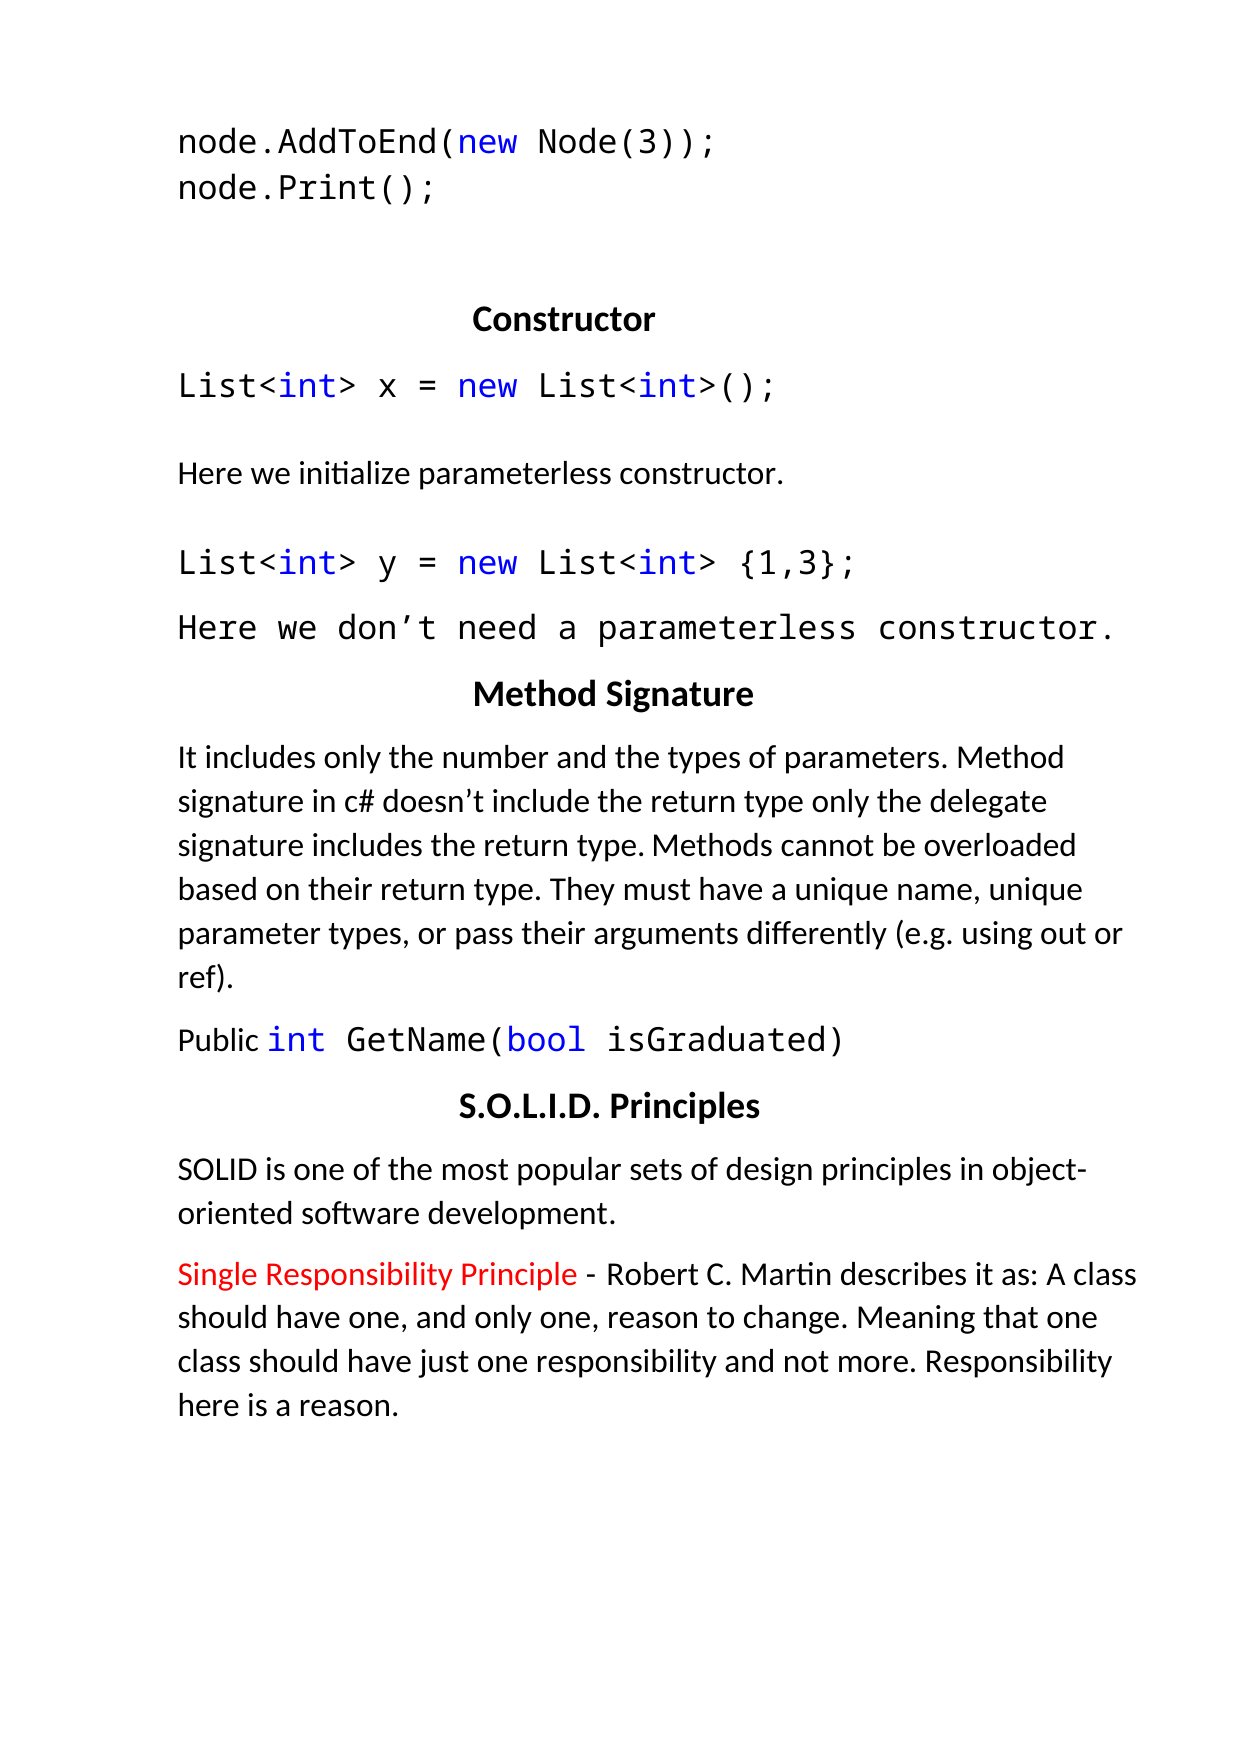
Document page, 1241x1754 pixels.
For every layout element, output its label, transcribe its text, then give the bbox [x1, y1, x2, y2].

text node.AddToEnd(new Node(3)); [177, 118, 1162, 163]
text List<int> y = new List<int> {1,3}; [177, 538, 1162, 584]
text node.Print(); [177, 163, 1162, 209]
text SOLID is one of the most popular sets of design principles in object-oriented software development. [177, 1148, 1162, 1233]
text Single Responsibility Principle - Robert C. Martin describes it as: A class should have one, and only one, reason to change. Meaning that one class should have just one responsibility and not more. Responsibility here is a reason. [177, 1253, 1162, 1425]
text Constructor [177, 295, 1162, 341]
text Public int GetName(bool isGraduated) [177, 1016, 1162, 1062]
text S.O.L.I.D. Principles [177, 1082, 1162, 1128]
text Here we don’t need a parameterless constructor. [177, 604, 1162, 649]
text It includes only the number and the types of parameters. Method signature in c# doesn’t include the return type only the delegate signature includes the return type. Methods cannot be overloaded based on their return type. They must have a unique name, unique parameter types, or pass their arguments differently (e.g. using out or ref). [177, 736, 1162, 996]
text Here we initialize parameterless constructor. [177, 452, 1162, 493]
text List<int> x = new List<int>(); [177, 361, 1162, 407]
text Method Signature [177, 670, 1162, 716]
